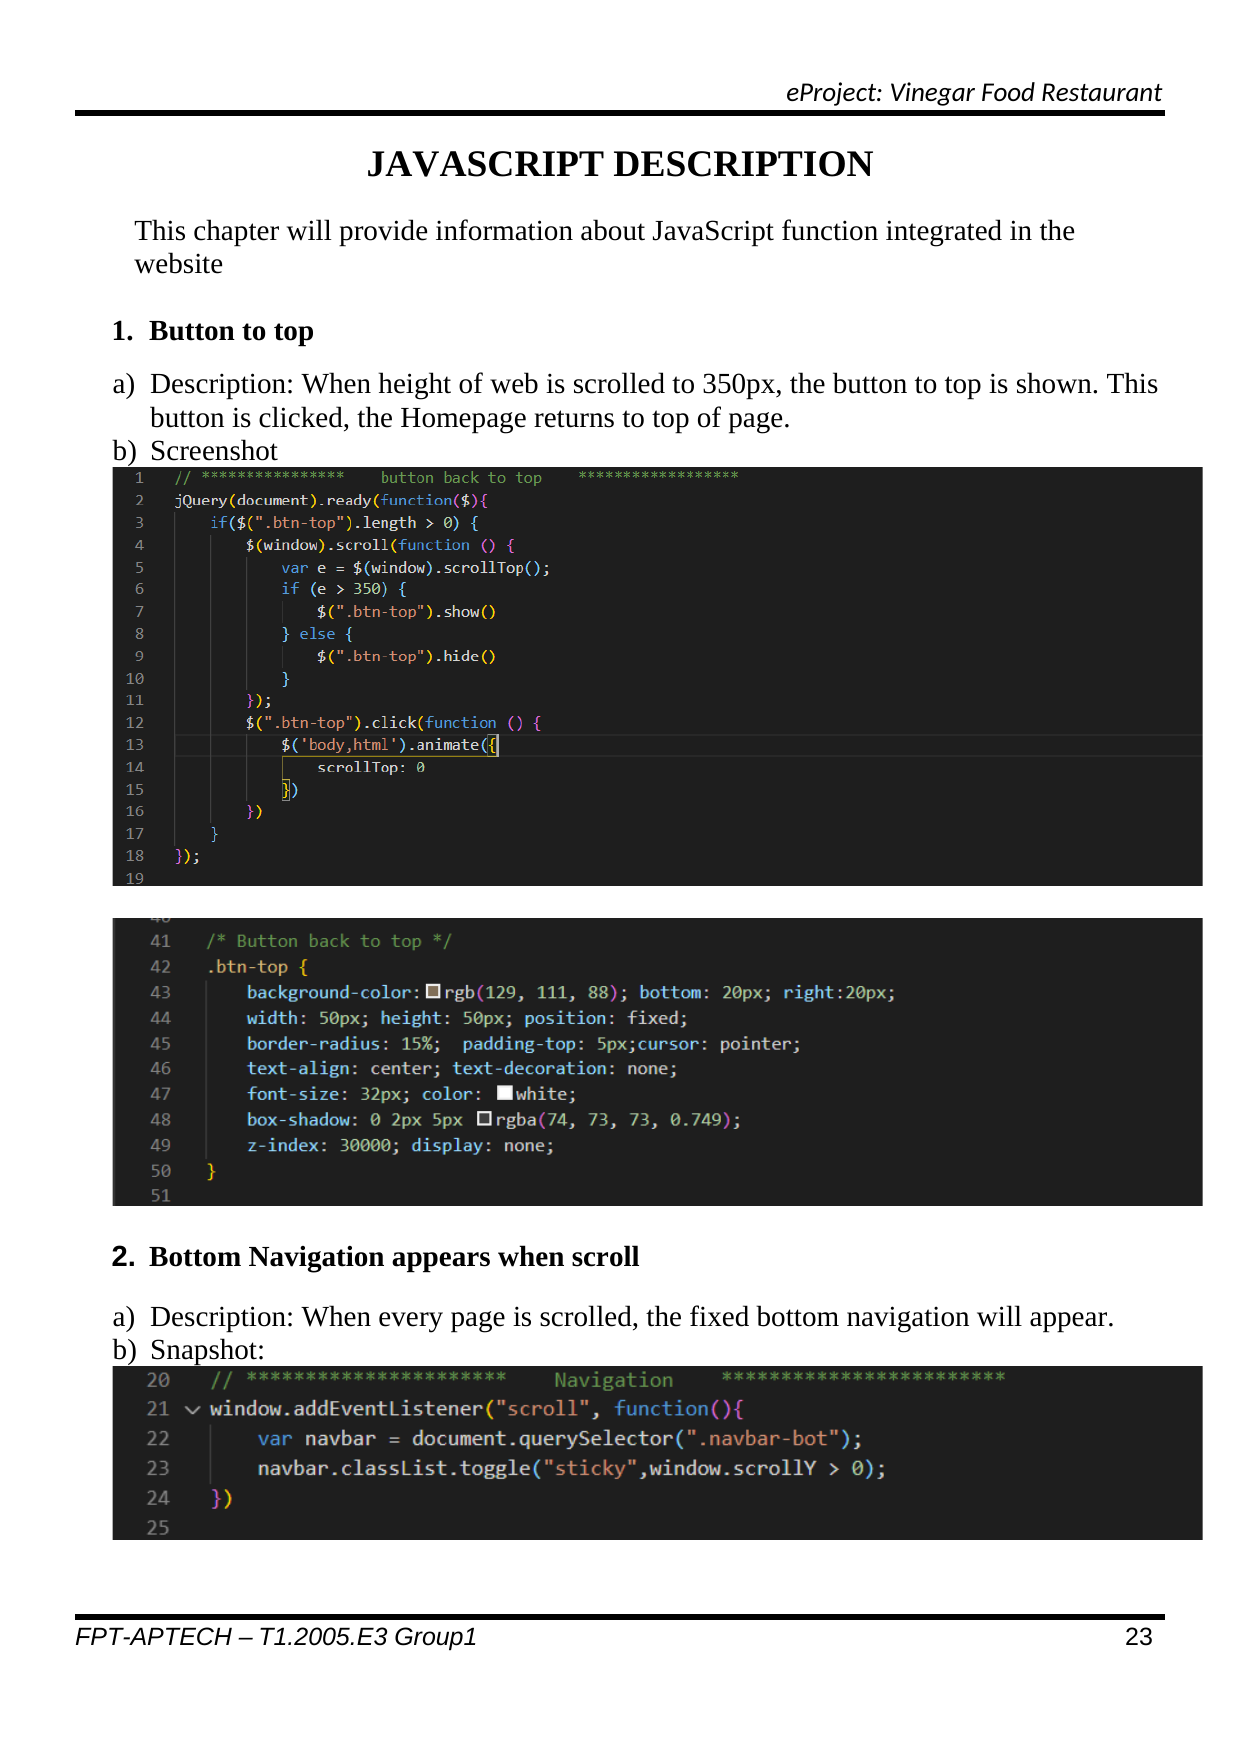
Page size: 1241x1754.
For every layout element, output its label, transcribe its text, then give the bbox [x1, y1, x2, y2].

list Screenshot [112, 433, 1165, 467]
list Description: When every page is scrolled, the fixed bottom navigation will appear. [112, 1299, 1165, 1332]
text This chapter will provide information about JavaScript function integrated in the website [134, 213, 1165, 280]
subtitle Bottom Navigation appears when scroll [111, 1239, 1165, 1273]
picture [112, 467, 1203, 886]
picture [112, 1366, 1203, 1540]
subtitle Button to top [111, 313, 1165, 347]
subtitle JAVASCRIPT DESCRIPTION [75, 141, 1165, 184]
list Snapshot: [112, 1332, 1165, 1366]
picture [112, 918, 1203, 1206]
list Description: When height of web is scrolled to 350px, the button to top is shown. This button is clicked, the Homepage returns to top of page. [112, 366, 1165, 433]
